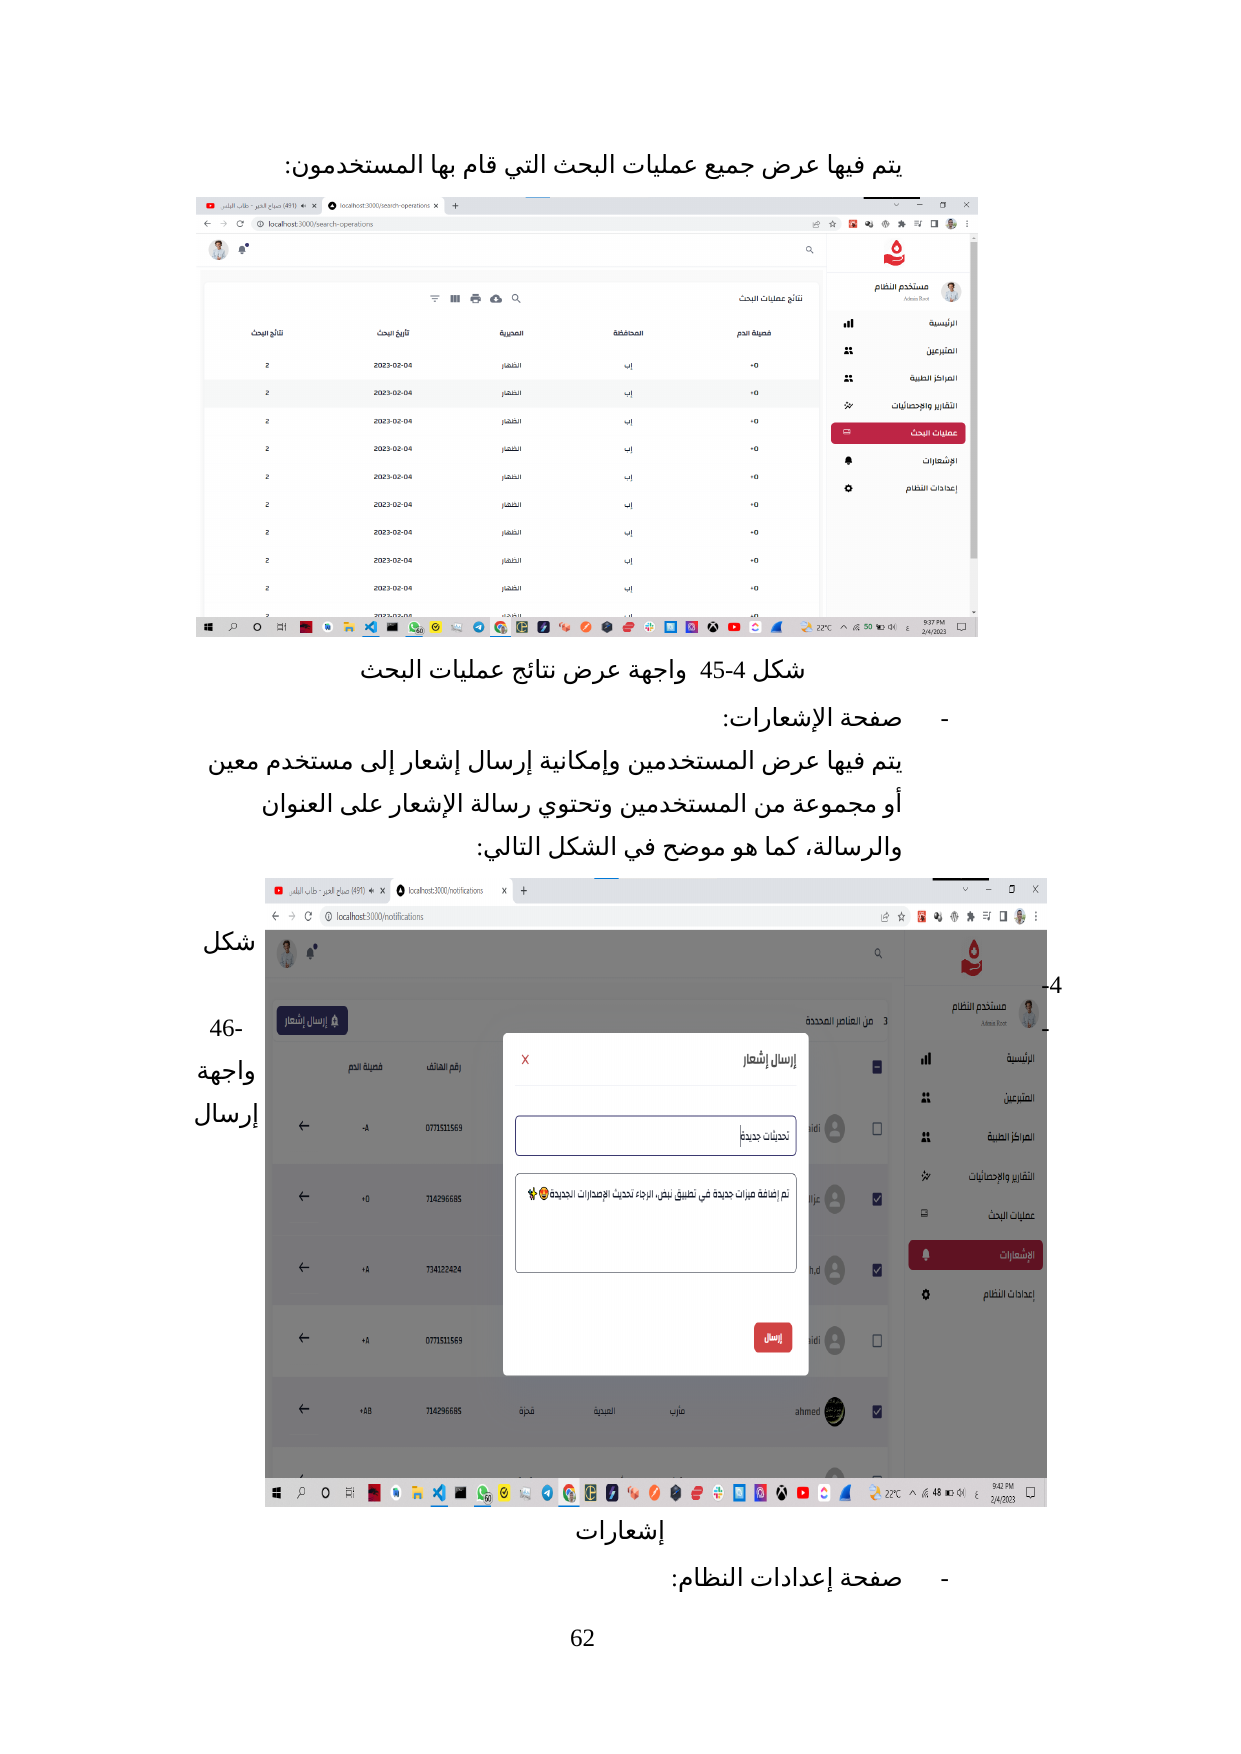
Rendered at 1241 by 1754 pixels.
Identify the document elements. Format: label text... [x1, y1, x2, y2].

picture [265, 878, 1047, 927]
list صفحة الإشعارات: [187, 703, 941, 732]
list صفحة إعدادات النظام: [187, 1563, 941, 1592]
picture [196, 197, 978, 637]
list يتم فيها عرض المستخدمين وإمكانية إرسال إشعار إلى مستخدم معين أو مجموعة من المستخدمين وتحتوي رسالة الإشعار على العنوان والرسالة، كما هو موضح في الشكل التالي: [187, 746, 903, 861]
list يتم فيها عرض جميع عمليات البحث التي قام بها المستخدمون: [187, 150, 903, 179]
